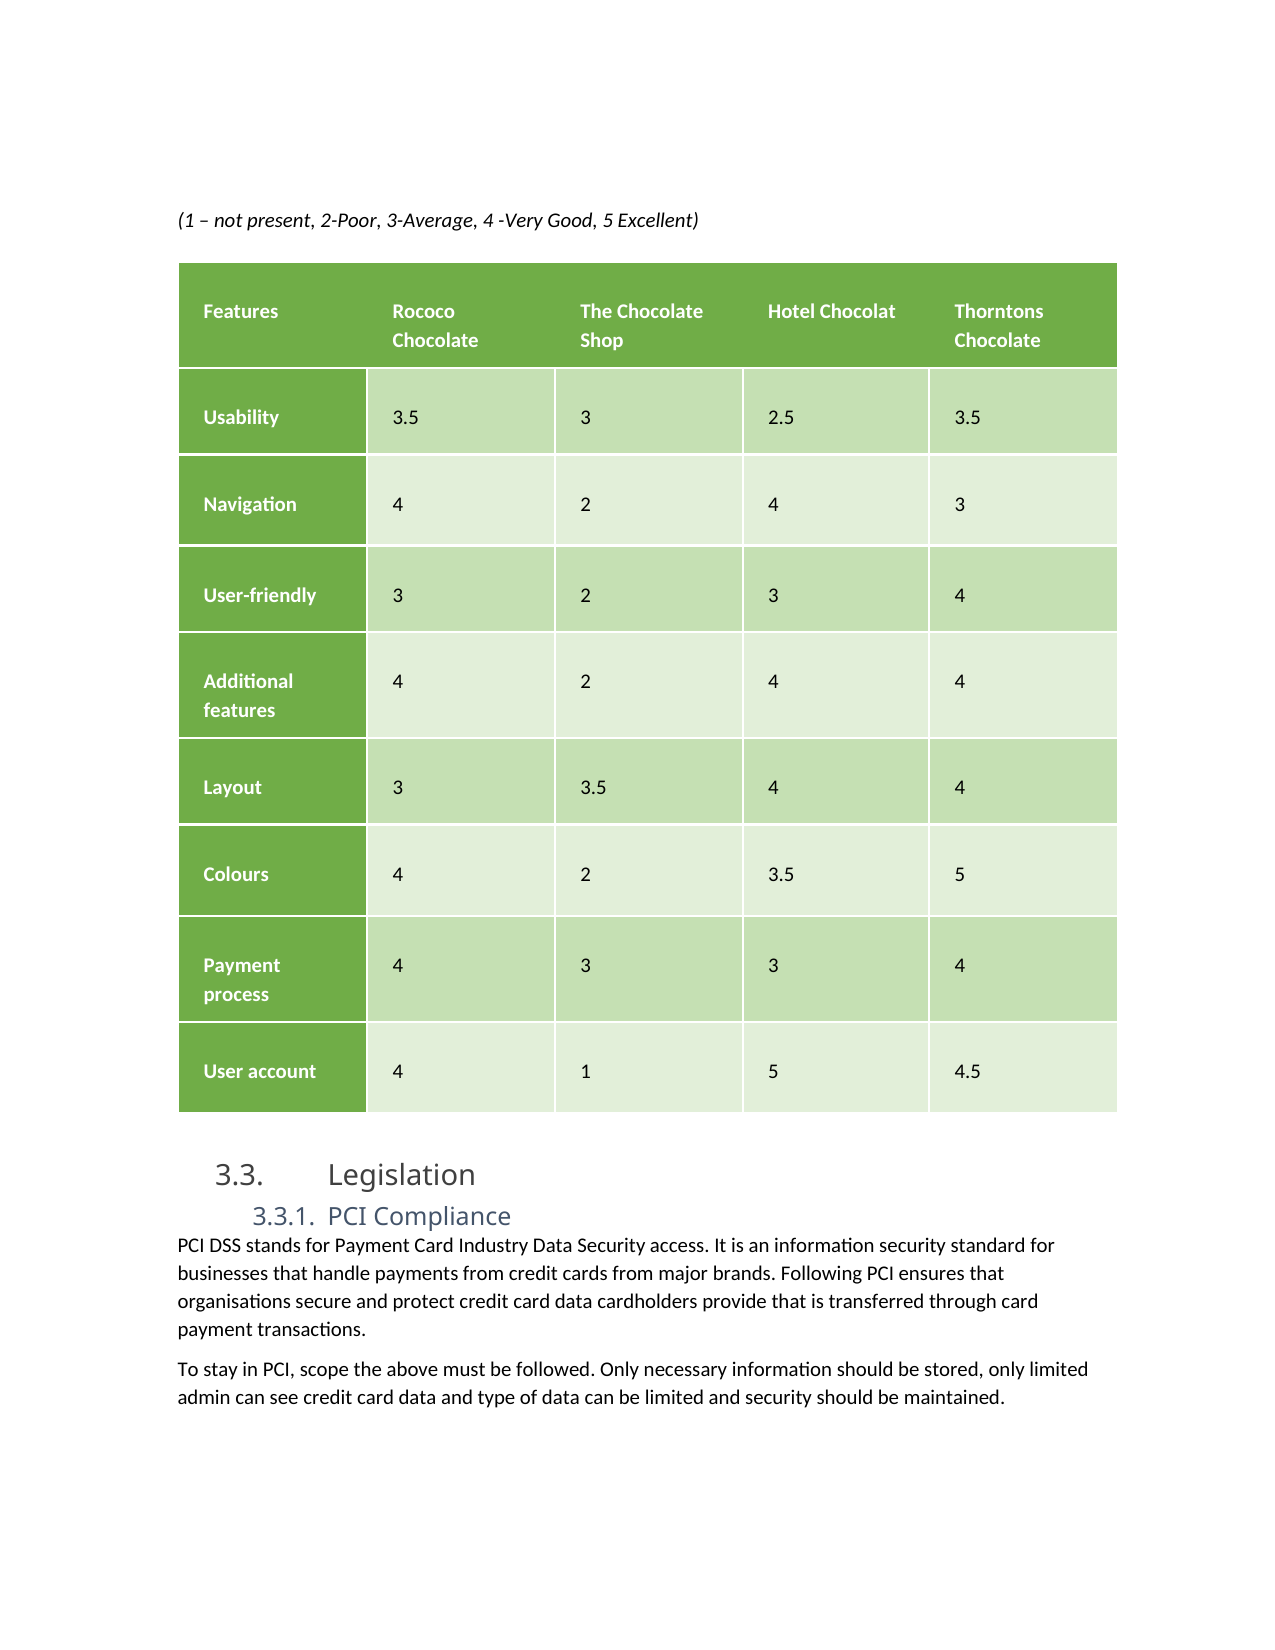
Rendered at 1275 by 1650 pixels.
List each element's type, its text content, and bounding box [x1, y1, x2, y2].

table_header The Chocolate Shop [555, 263, 743, 367]
table_cell 1 [556, 1023, 742, 1112]
table_cell User account [179, 1023, 366, 1112]
table_header Hotel Chocolat [743, 263, 929, 367]
table_cell 3 [556, 369, 742, 453]
table_cell 2 [556, 633, 742, 737]
table_cell 3 [744, 547, 928, 631]
table_cell 3 [744, 917, 928, 1021]
table_cell Colours [179, 826, 366, 915]
table_header Features [179, 263, 367, 367]
table_cell Payment process [179, 917, 366, 1021]
table_cell 3 [556, 917, 742, 1021]
table_cell 3.5 [930, 369, 1117, 453]
subtitle PCI Compliance [252, 1198, 1098, 1232]
table_cell 2 [556, 826, 742, 915]
subtitle Legislation [215, 1154, 1098, 1194]
table_cell Layout [179, 739, 366, 823]
table_header Rococo Chocolate [367, 263, 555, 367]
table_cell 2 [556, 547, 742, 631]
table_cell 4 [368, 826, 554, 915]
table_cell 5 [930, 826, 1117, 915]
table_cell 3.5 [368, 369, 554, 453]
table_cell 3 [368, 739, 554, 823]
table_cell 4 [368, 456, 554, 544]
table_cell 2 [556, 456, 742, 544]
table_cell 3 [368, 547, 554, 631]
table_cell 4 [368, 633, 554, 737]
table_cell 5 [744, 1023, 928, 1112]
text PCI DSS stands for Payment Card Industry Data Security access. It is an information security standard for businesses that handle payments from credit cards from major brands. Following PCI ensures that organisations secure and protect credit card data cardholders provide that is transferred through card payment transactions. [177, 1232, 1098, 1341]
table_cell User-friendly [179, 547, 366, 631]
table_header Thorntons Chocolate [929, 263, 1117, 367]
table_cell 3.5 [556, 739, 742, 823]
text To stay in PCI, scope the above must be followed. Only necessary information should be stored, only limited admin can see credit card data and type of data can be limited and security should be maintained. [177, 1356, 1098, 1410]
table_cell 4 [930, 739, 1117, 823]
table_cell 2.5 [744, 369, 928, 453]
table_cell 3.5 [744, 826, 928, 915]
table_cell 4 [744, 456, 928, 544]
table_cell 4 [930, 547, 1117, 631]
table_cell 3 [930, 456, 1117, 544]
table_cell Usability [179, 369, 366, 453]
table_cell Navigation [179, 456, 366, 544]
table_cell 4 [744, 739, 928, 823]
table_cell Additional features [179, 633, 366, 737]
table_cell 4.5 [930, 1023, 1117, 1112]
table_cell 4 [744, 633, 928, 737]
table_cell 4 [368, 917, 554, 1021]
table_cell 4 [368, 1023, 554, 1112]
table_cell 4 [930, 917, 1117, 1021]
table_cell 4 [930, 633, 1117, 737]
text (1 – not present, 2-Poor, 3-Average, 4 -Very Good, 5 Excellent) [177, 207, 1098, 232]
